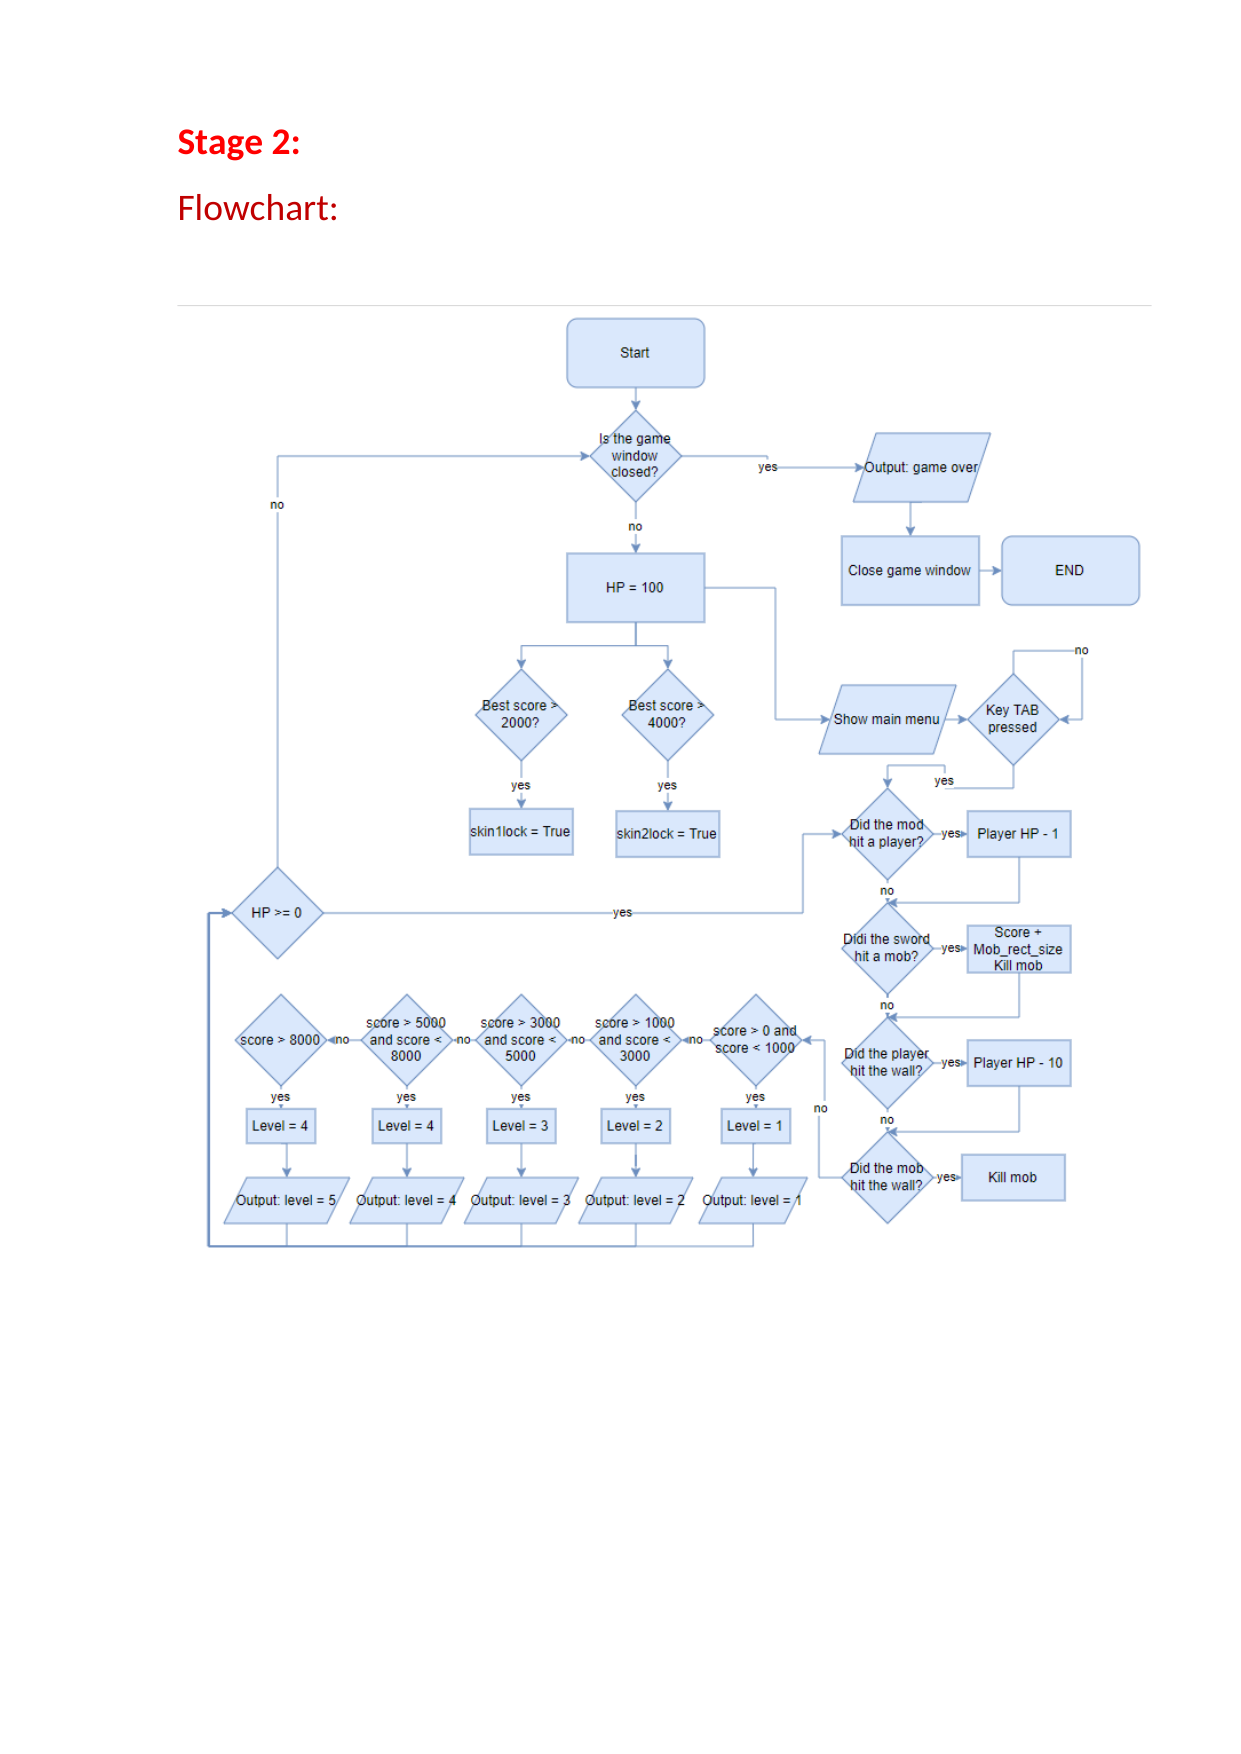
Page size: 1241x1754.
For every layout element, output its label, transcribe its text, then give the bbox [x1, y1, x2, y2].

picture [177, 305, 1152, 1259]
text Flowchart: [177, 184, 1152, 230]
text Stage 2: [177, 118, 1152, 164]
